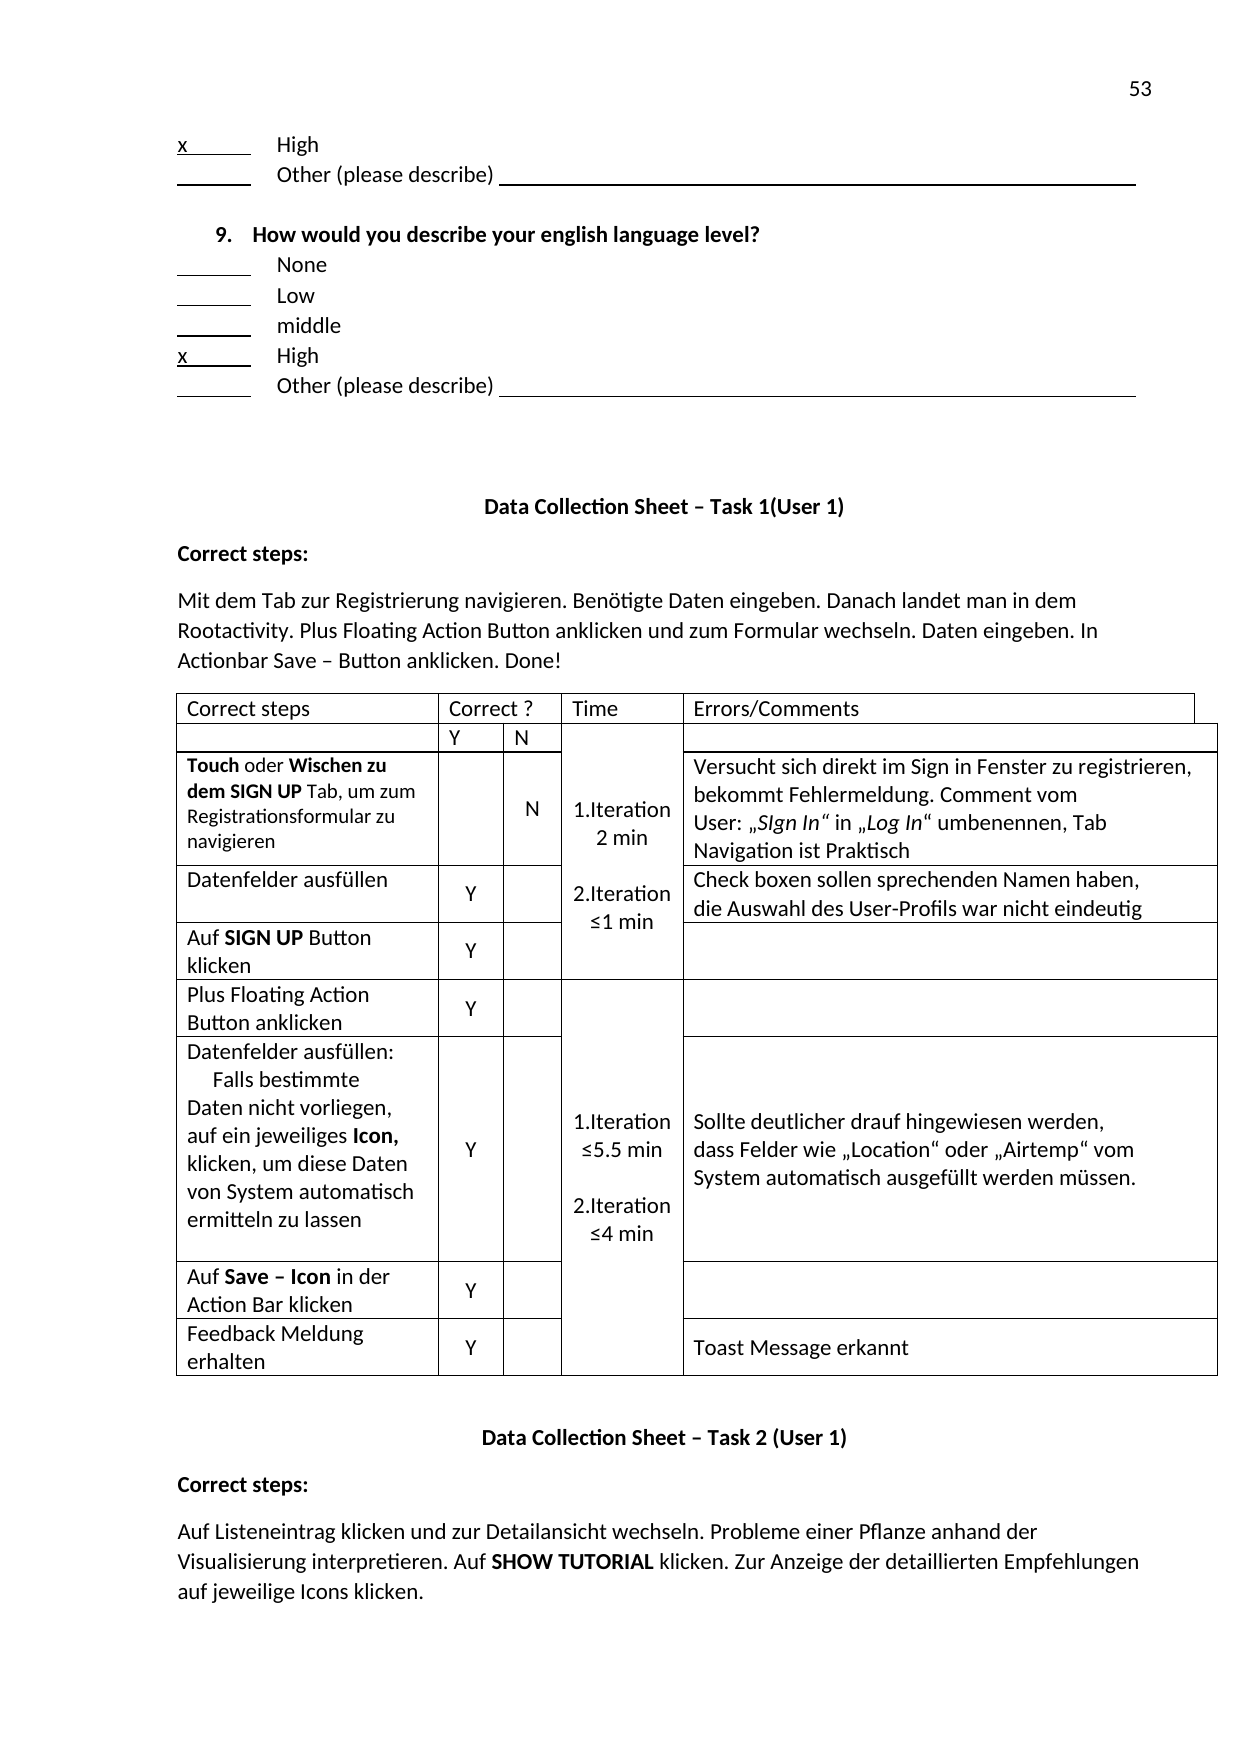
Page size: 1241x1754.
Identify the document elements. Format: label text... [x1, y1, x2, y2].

table_cell N [504, 753, 561, 864]
text Correct steps: [177, 1470, 1152, 1498]
table_cell Auf SIGN UP Button klicken [177, 923, 438, 979]
table_cell Y [439, 1037, 503, 1261]
table_cell 1.Iteration ≤5.5 min 2.Iteration ≤4 min [562, 980, 683, 1375]
table_cell Y [439, 1262, 503, 1318]
text Data Collection Sheet – Task 1(User 1) [177, 492, 1152, 520]
text Low [177, 281, 1152, 309]
table_cell [504, 923, 561, 979]
text Auf Listeneintrag klicken und zur Detailansicht wechseln. Probleme einer Pflanze anhand der Visualisierung interpretieren. Auf SHOW TUTORIAL klicken. Zur Anzeige der detaillierten Empfehlungen auf jeweilige Icons klicken. [177, 1517, 1152, 1605]
table_cell Versucht sich direkt im Sign in Fenster zu registrieren, bekommt Fehlermeldung. Comment vom User: „SIgn In“ in „Log In“ umbenennen, Tab Navigation ist Praktisch [684, 753, 1217, 864]
table_header Correct ? [439, 694, 561, 722]
list How would you describe your english language level? [215, 220, 1152, 248]
table_cell Plus Floating Action Button anklicken [177, 980, 438, 1036]
table_header Correct steps [177, 694, 438, 722]
table_cell N [504, 724, 561, 751]
table_cell [504, 866, 561, 922]
table_cell [504, 1262, 561, 1318]
table_cell Y [439, 980, 503, 1036]
table_cell Feedback Meldung erhalten [177, 1319, 438, 1375]
table_cell Datenfelder ausfüllen [177, 866, 438, 922]
text Mit dem Tab zur Registrierung navigieren. Benötigte Daten eingeben. Danach landet man in dem Rootactivity. Plus Floating Action Button anklicken und zum Formular wechseln. Daten eingeben. In Actionbar Save – Button anklicken. Done! [177, 586, 1152, 674]
text Other (please describe) [177, 371, 1152, 399]
text Correct steps: [177, 539, 1152, 567]
table_cell Y [439, 1319, 503, 1375]
table_cell Y [439, 866, 503, 922]
table_header [1195, 693, 1218, 722]
table_cell [684, 923, 1217, 979]
table_cell 1.Iteration 2 min 2.Iteration ≤1 min [562, 724, 683, 979]
table_cell [684, 980, 1217, 1036]
table_header Time [562, 694, 683, 722]
table_cell Toast Message erkannt [684, 1319, 1217, 1375]
table_cell Y [439, 724, 503, 751]
text Data Collection Sheet – Task 2 (User 1) [177, 1423, 1152, 1451]
text Other (please describe) [177, 160, 1152, 188]
table_cell [684, 1262, 1217, 1318]
table_cell Sollte deutlicher drauf hingewiesen werden, dass Felder wie „Location“ oder „Airtemp“ vom System automatisch ausgefüllt werden müssen. [684, 1037, 1217, 1261]
table_cell [177, 724, 438, 751]
table_cell [684, 724, 1217, 751]
table_header Errors/Comments [684, 694, 1194, 722]
table_cell Y [439, 923, 503, 979]
table_cell Check boxen sollen sprechenden Namen haben, die Auswahl des User-Profils war nicht eindeutig [684, 866, 1217, 922]
table_cell Touch oder Wischen zu dem SIGN UP Tab, um zum Registrationsformular zu navigieren [177, 753, 438, 864]
table_cell Auf Save – Icon in der Action Bar klicken [177, 1262, 438, 1318]
table_cell [504, 980, 561, 1036]
text None [177, 251, 1152, 279]
text x High [177, 130, 1152, 158]
table_cell [504, 1319, 561, 1375]
table_cell [439, 753, 503, 864]
table_cell [504, 1037, 561, 1261]
text middle [177, 311, 1152, 339]
table_cell Datenfelder ausfüllen: Falls bestimmte Daten nicht vorliegen, auf ein jeweiliges Icon, klicken, um diese Daten von System automatisch ermitteln zu lassen [177, 1037, 438, 1261]
text x High [177, 341, 1152, 369]
